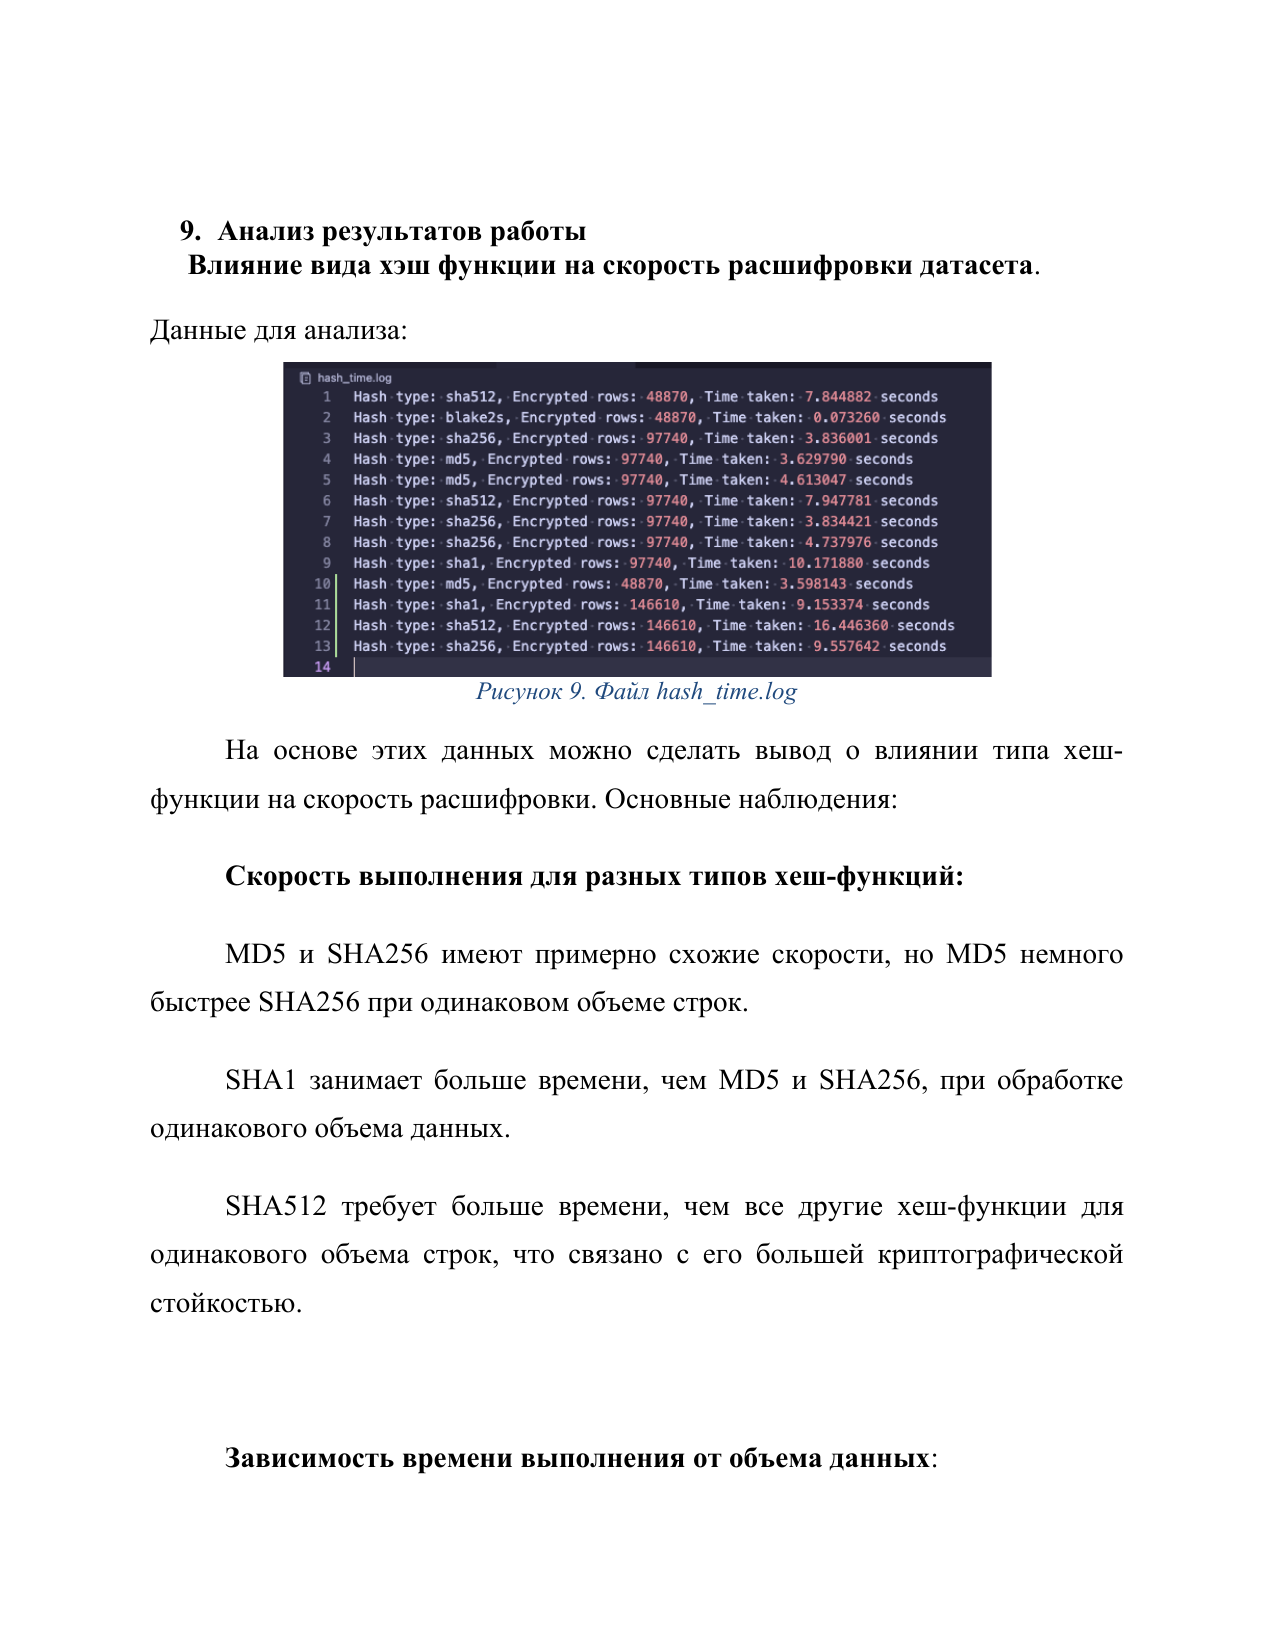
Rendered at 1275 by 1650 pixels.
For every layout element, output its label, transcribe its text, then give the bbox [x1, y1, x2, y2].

text Рисунок 9. Файл hash_time.log [150, 677, 1125, 704]
text Влияние вида хэш функции на скорость расшифровки датасета. [187, 249, 1125, 281]
picture [283, 362, 992, 677]
text MD5 и SHA256 имеют примерно схожие скорости, но MD5 немного быстрее SHA256 при одинаковом объеме строк. [150, 937, 1125, 1018]
text Зависимость времени выполнения от объема данных: [150, 1441, 1125, 1474]
text SHA512 требует больше времени, чем все другие хеш-функции для одинакового объема строк, что связано с его большей криптографической стойкостью. [150, 1189, 1125, 1318]
text Скорость выполнения для разных типов хеш-функций: [150, 860, 1125, 892]
subtitle Данные для анализа: [150, 314, 1125, 346]
subtitle Анализ результатов работы [179, 214, 1125, 246]
text На основе этих данных можно сделать вывод о влиянии типа хеш-функции на скорость расшифровки. Основные наблюдения: [150, 734, 1125, 814]
text SHA1 занимает больше времени, чем MD5 и SHA256, при обработке одинакового объема данных. [150, 1063, 1125, 1144]
